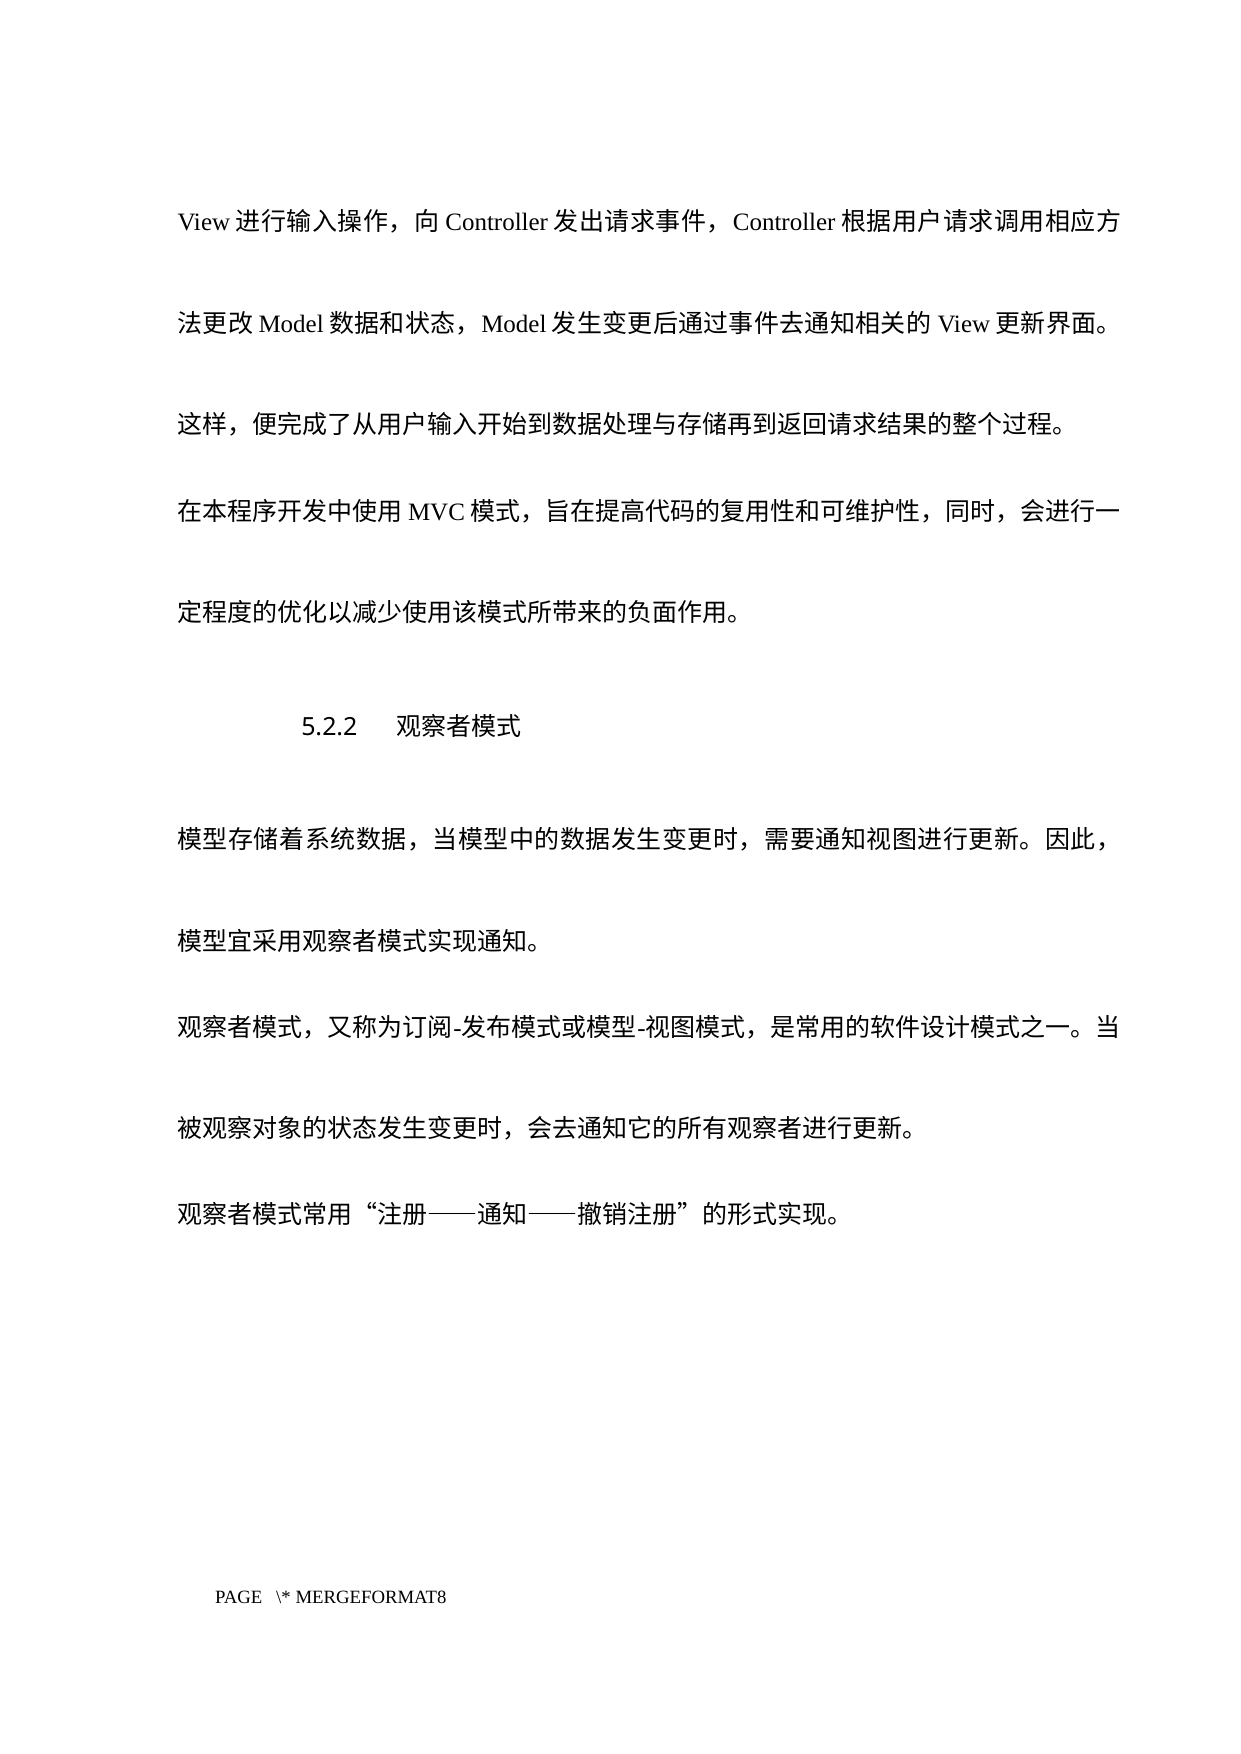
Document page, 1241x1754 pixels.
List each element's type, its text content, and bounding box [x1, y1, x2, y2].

subtitle 观察者模式 [251, 690, 1122, 758]
list 模型存储着系统数据，当模型中的数据发生变更时，需要通知视图进行更新。因此，模型宜采用观察者模式实现通知。 [177, 803, 1122, 973]
list 观察者模式，又称为订阅-发布模式或模型-视图模式，是常用的软件设计模式之一。当被观察对象的状态发生变更时，会去通知它的所有观察者进行更新。 [177, 991, 1122, 1161]
list 观察者模式常用“注册——通知——撤销注册”的形式实现。 [177, 1179, 1122, 1247]
text 在本程序开发中使用MVC模式，旨在提高代码的复用性和可维护性，同时，会进行一定程度的优化以减少使用该模式所带来的负面作用。 [177, 475, 1122, 645]
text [177, 185, 1122, 457]
